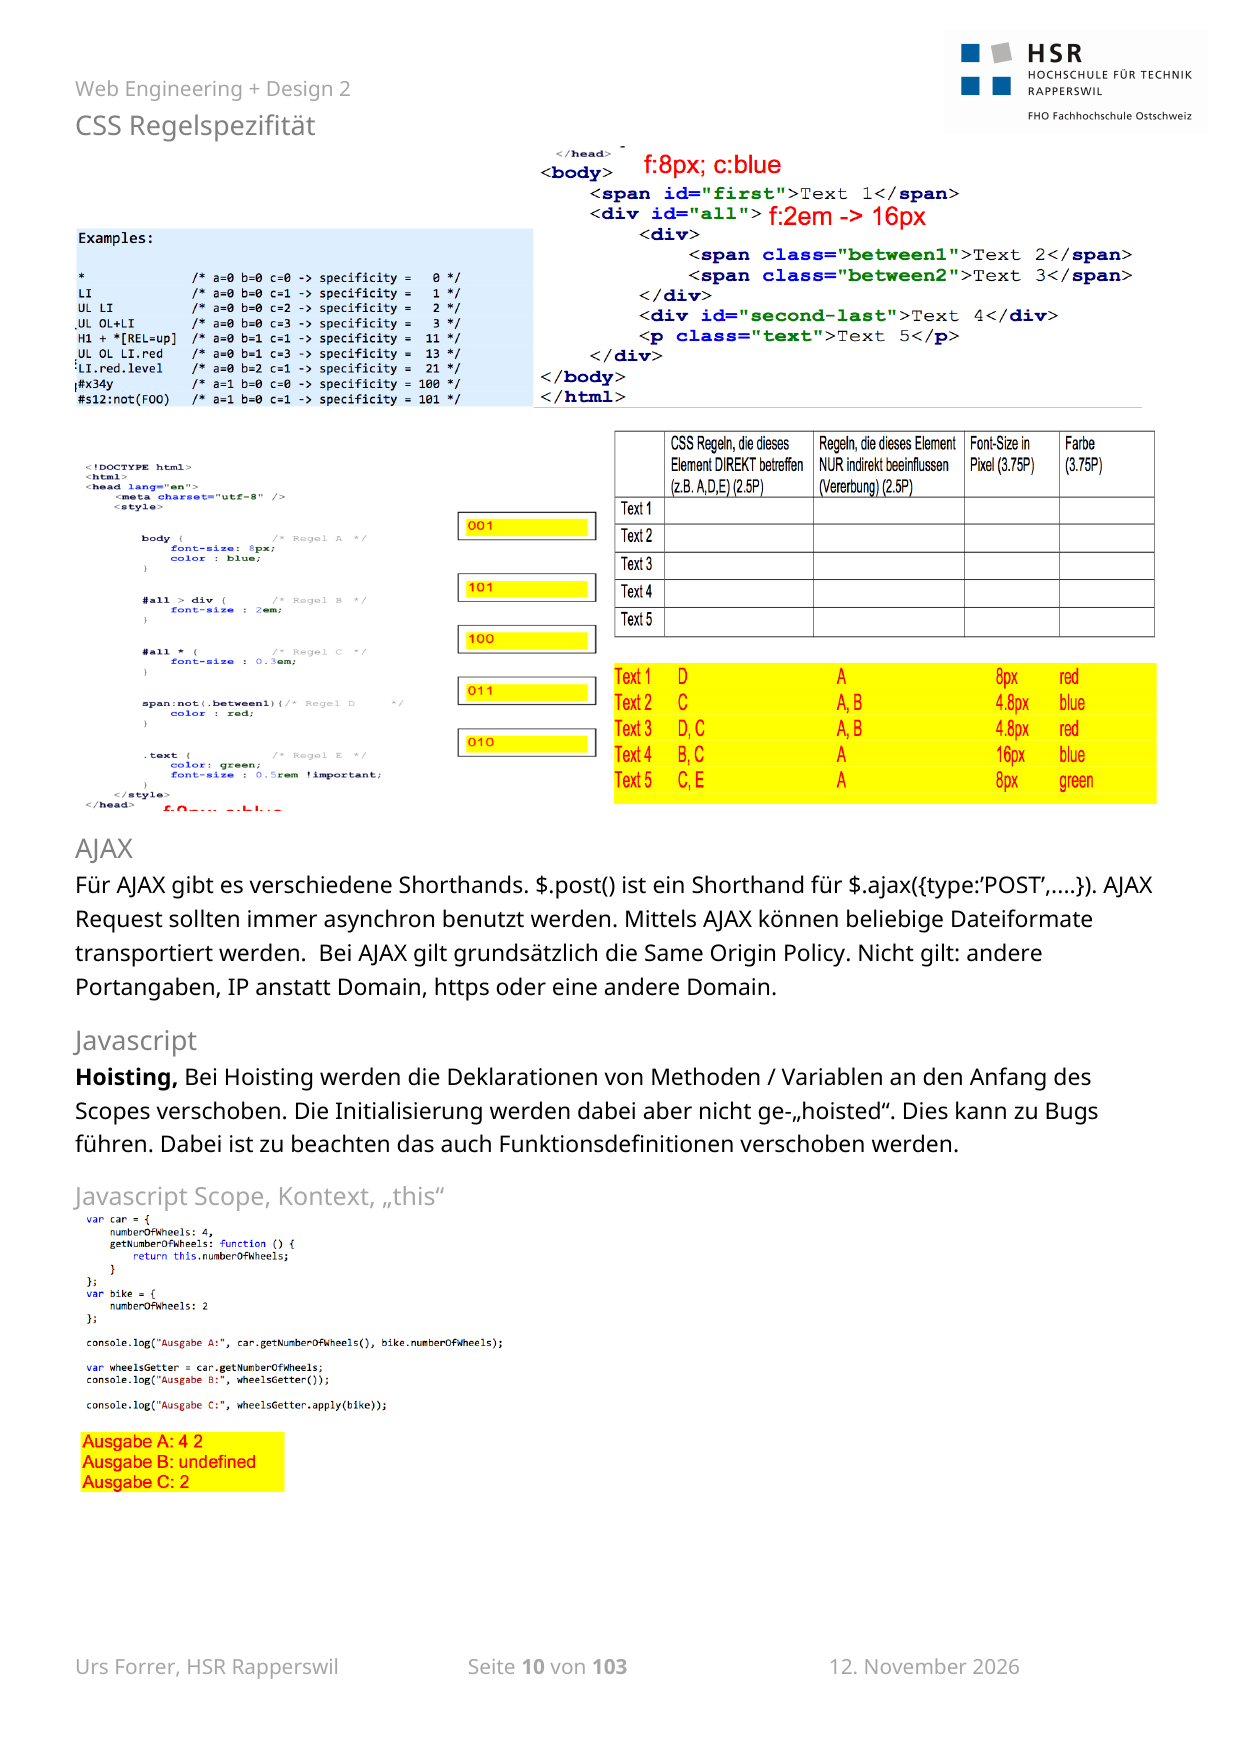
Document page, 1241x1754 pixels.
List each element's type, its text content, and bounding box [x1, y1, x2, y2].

picture [75, 1215, 590, 1500]
subtitle Javascript [75, 1021, 1165, 1058]
text Hoisting, Bei Hoisting werden die Deklarationen von Methoden / Variablen an den Anfang des Scopes verschoben. Die Initialisierung werden dabei aber nicht ge-„hoisted“. Dies kann zu Bugs führen. Dabei ist zu beachten das auch Funktionsdefinitionen verschoben werden. [75, 1061, 1165, 1159]
picture [943, 29, 1210, 134]
text Für AJAX gibt es verschiedene Shorthands. $.post() ist ein Shorthand für $.ajax({type:’POST’,....}). AJAX Request sollten immer asynchron benutzt werden. Mittels AJAX können beliebige Dateiformate transportiert werden. Bei AJAX gilt grundsätzlich die Same Origin Policy. Nicht gilt: andere Portangaben, IP anstatt Domain, https oder eine andere Domain. [75, 869, 1165, 1002]
subtitle CSS Regelspezifität [75, 106, 1165, 143]
picture [75, 427, 1161, 811]
subtitle AJAX [75, 829, 1165, 866]
picture [75, 146, 1142, 408]
subtitle Javascript Scope, Kontext, „this“ [75, 1179, 1165, 1213]
